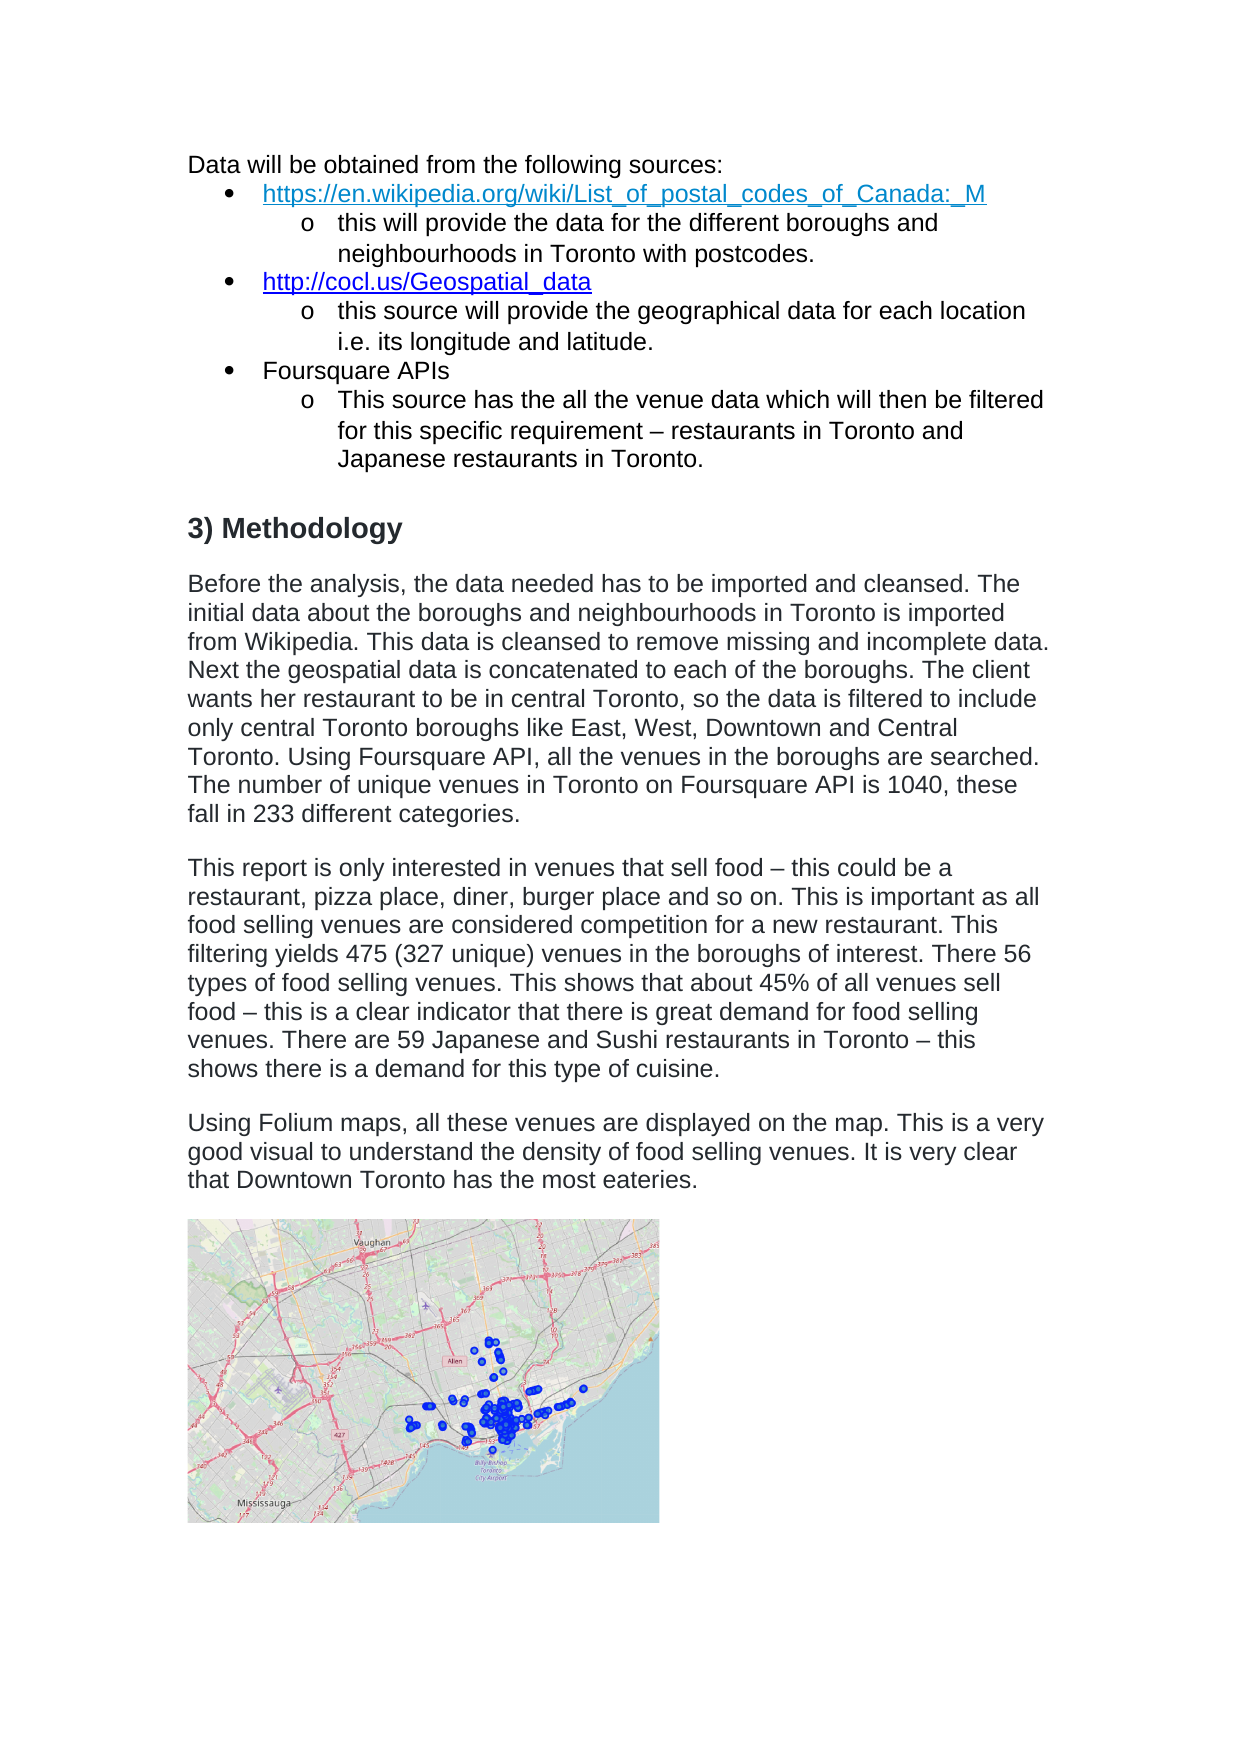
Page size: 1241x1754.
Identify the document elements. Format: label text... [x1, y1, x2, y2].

list https://en.wikipedia.org/wiki/List_of_postal_codes_of_Canada:_M [225, 179, 1053, 208]
list This source has the all the venue data which will then be filtered for this specific requirement – restaurants in Toronto and Japanese restaurants in Toronto. [300, 385, 1053, 473]
list this will provide the data for the different boroughs and neighbourhoods in Toronto with postcodes. [300, 208, 1053, 267]
text Using Folium maps, all these venues are displayed on the map. This is a very good visual to understand the density of food selling venues. It is very clear that Downtown Toronto has the most eateries. [187, 1108, 1053, 1194]
text Data will be obtained from the following sources: [187, 150, 1053, 179]
text This report is only interested in venues that sell food – this could be a restaurant, pizza place, diner, burger place and so on. This is important as all food selling venues are considered competition for a new restaurant. This filtering yields 475 (327 unique) venues in the boroughs of interest. There 56 types of food selling venues. This shows that about 45% of all venues sell food – this is a clear indicator that there is great demand for food selling venues. There are 59 Japanese and Sushi restaurants in Toronto – this shows there is a demand for this type of cuisine. [187, 853, 1053, 1083]
list Foursquare APIs [225, 356, 1053, 385]
text Before the analysis, the data needed has to be imported and cleansed. The initial data about the boroughs and neighbourhoods in Toronto is imported from Wikipedia. This data is cleansed to remove missing and incomplete data. Next the geospatial data is concatenated to each of the boroughs. The client wants her restaurant to be in central Toronto, so the data is filtered to include only central Toronto boroughs like East, West, Downtown and Central Toronto. Using Foursquare API, all the venues in the boroughs are searched. The number of unique venues in Toronto on Foursquare API is 1040, these fall in 233 different categories. [187, 569, 1053, 828]
picture [187, 1219, 660, 1523]
list http://cocl.us/Geospatial_data [225, 267, 1053, 296]
text 3) Methodology [187, 511, 1053, 544]
list this source will provide the geographical data for each location i.e. its longitude and latitude. [300, 296, 1053, 356]
